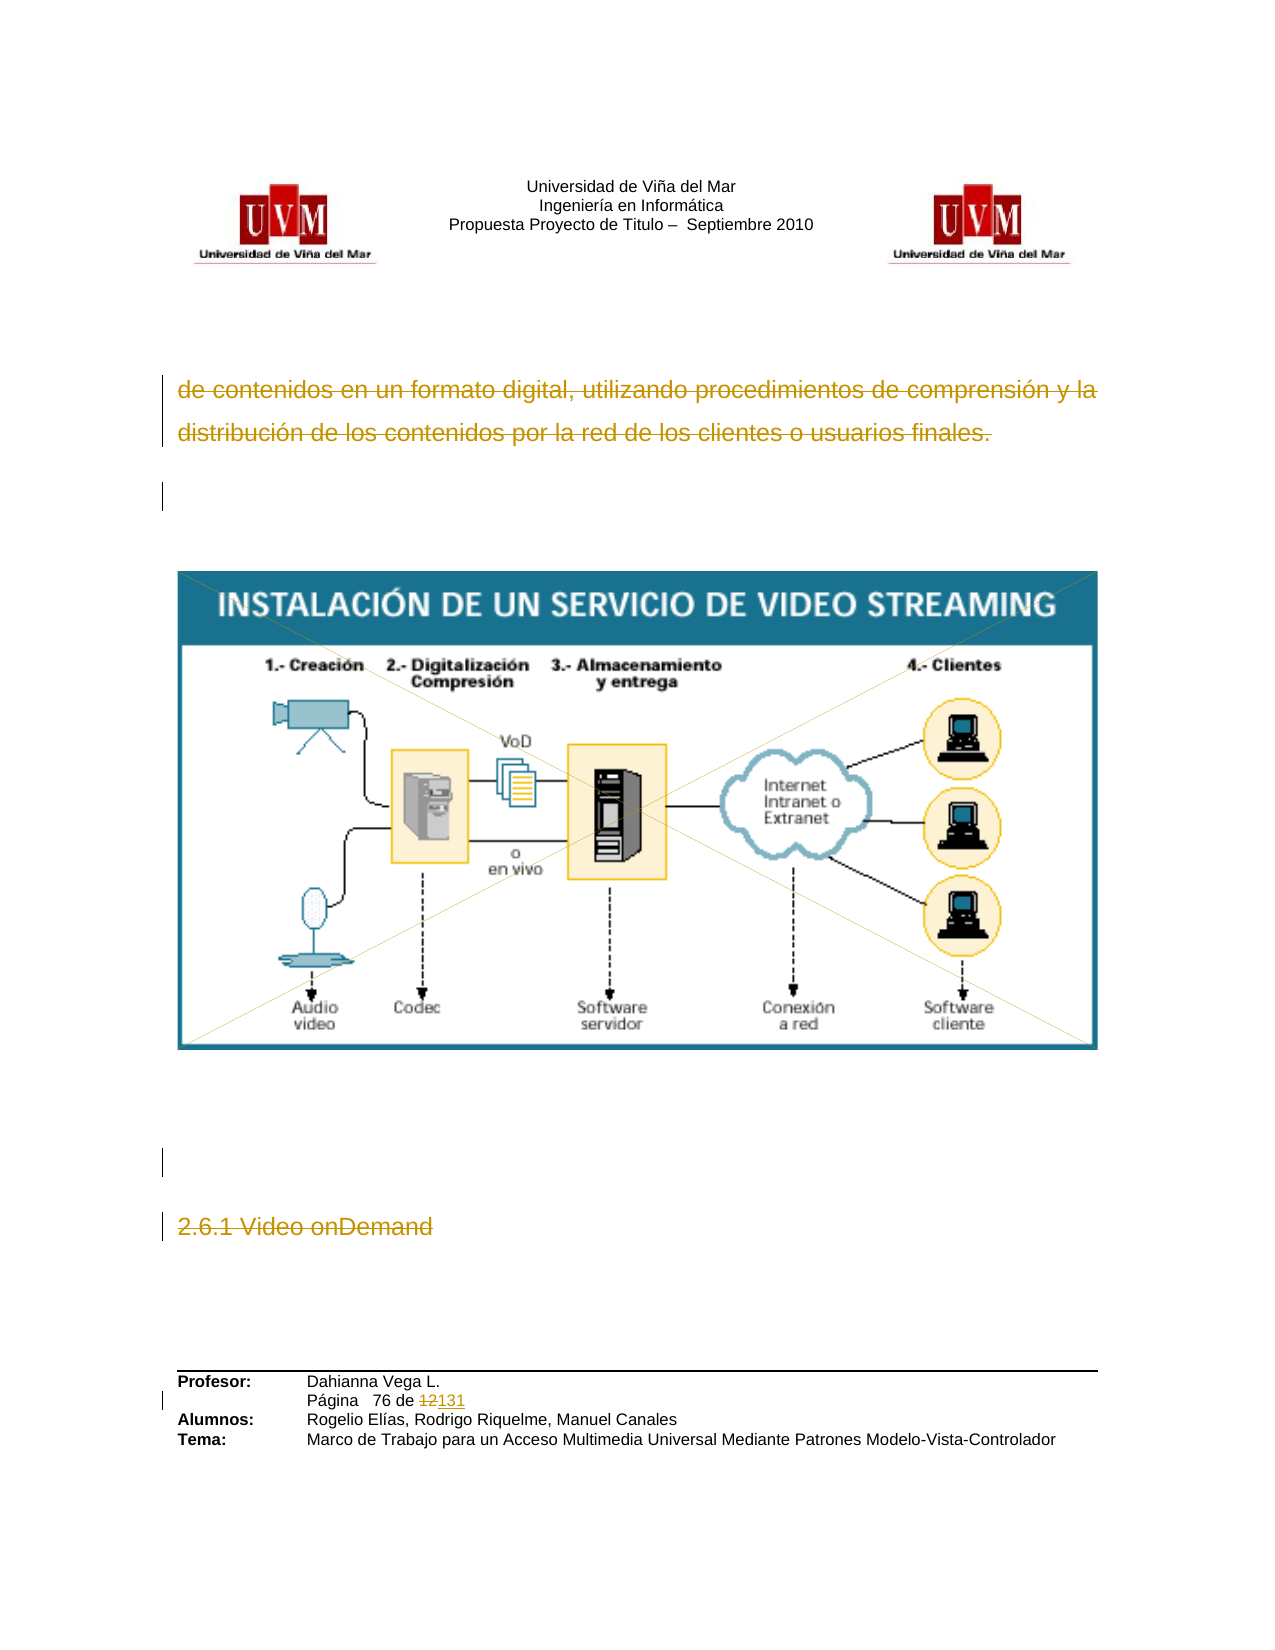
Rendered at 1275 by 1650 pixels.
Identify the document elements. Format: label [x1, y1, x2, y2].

picture [177, 176, 390, 267]
picture [640, 572, 1098, 1048]
picture [180, 571, 1095, 809]
picture [871, 176, 1084, 267]
picture [177, 572, 635, 1048]
picture [178, 811, 1097, 1050]
